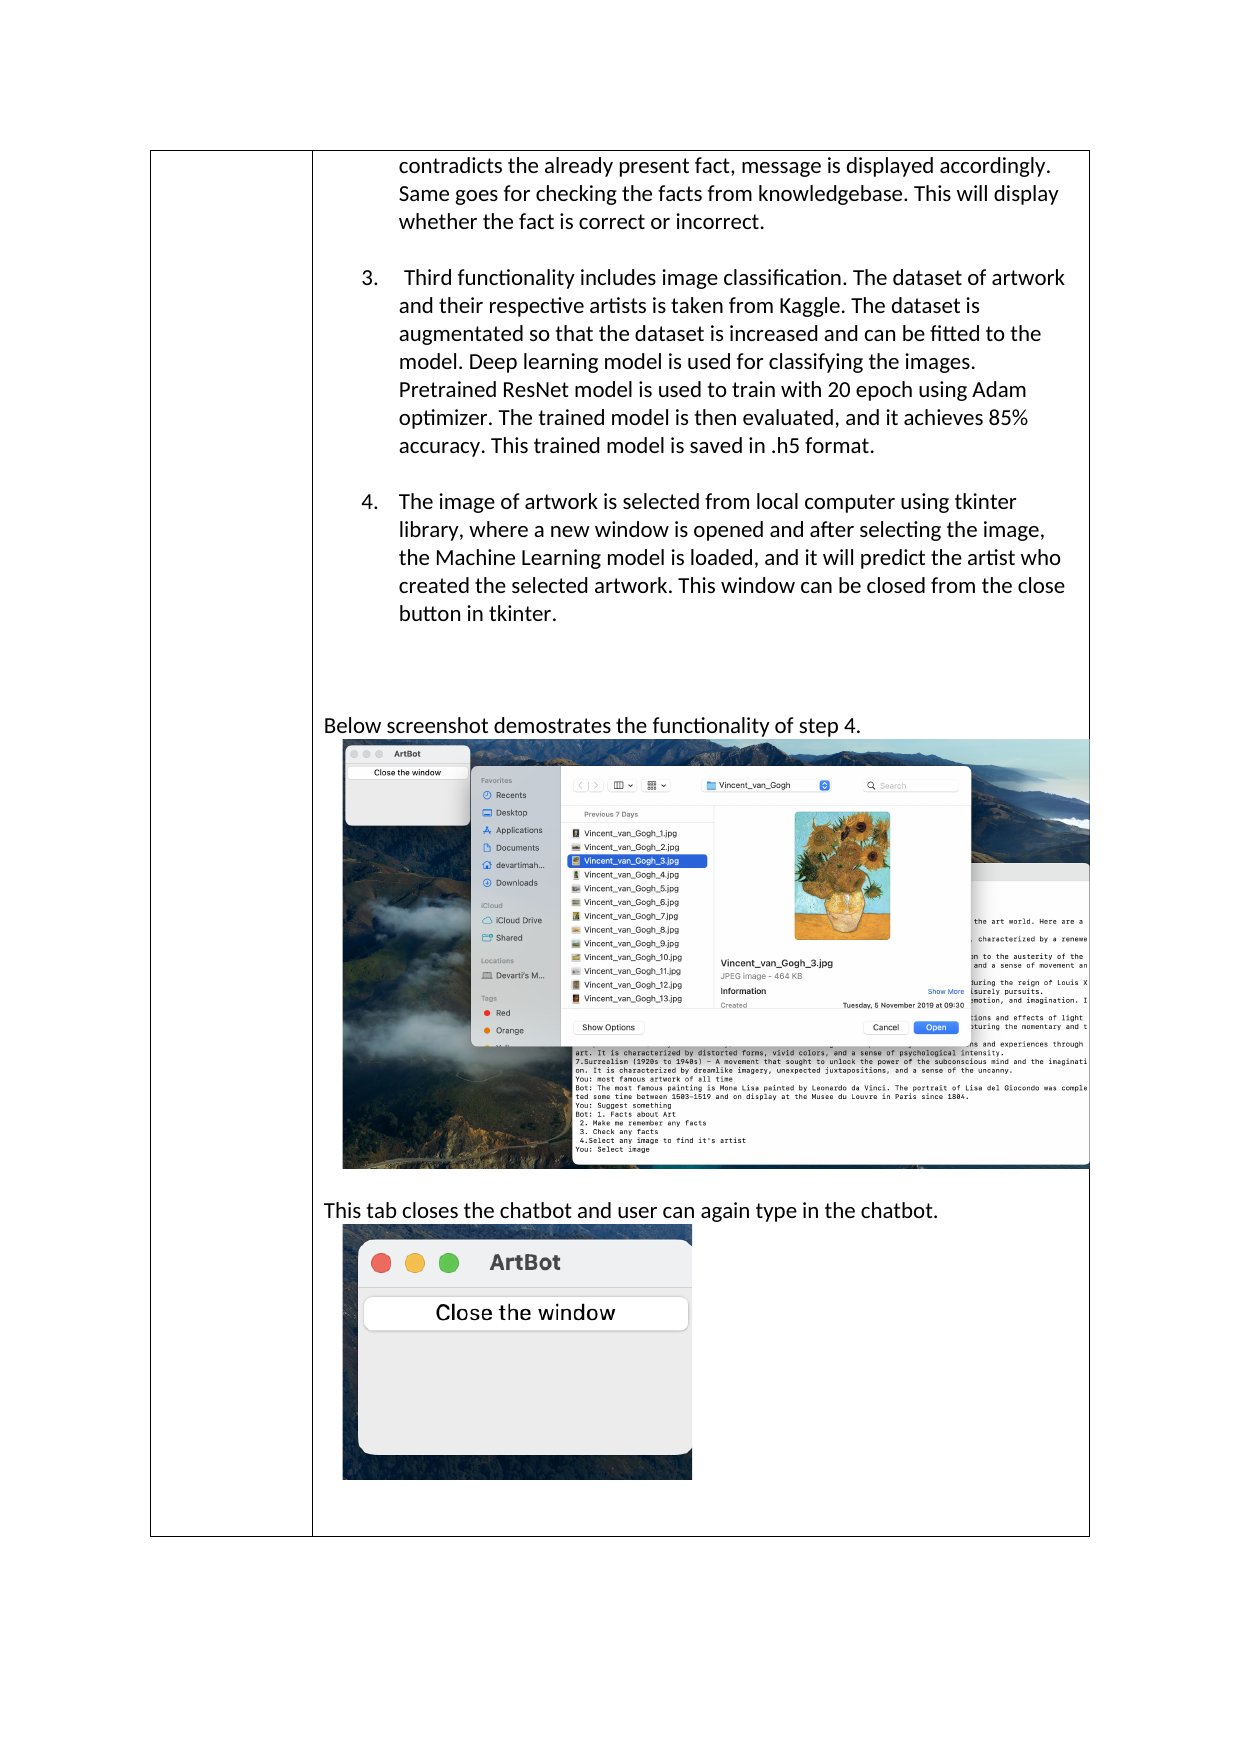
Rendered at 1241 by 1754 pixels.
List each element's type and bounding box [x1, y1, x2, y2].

table_cell [151, 151, 312, 1536]
table_cell [313, 151, 1089, 1536]
